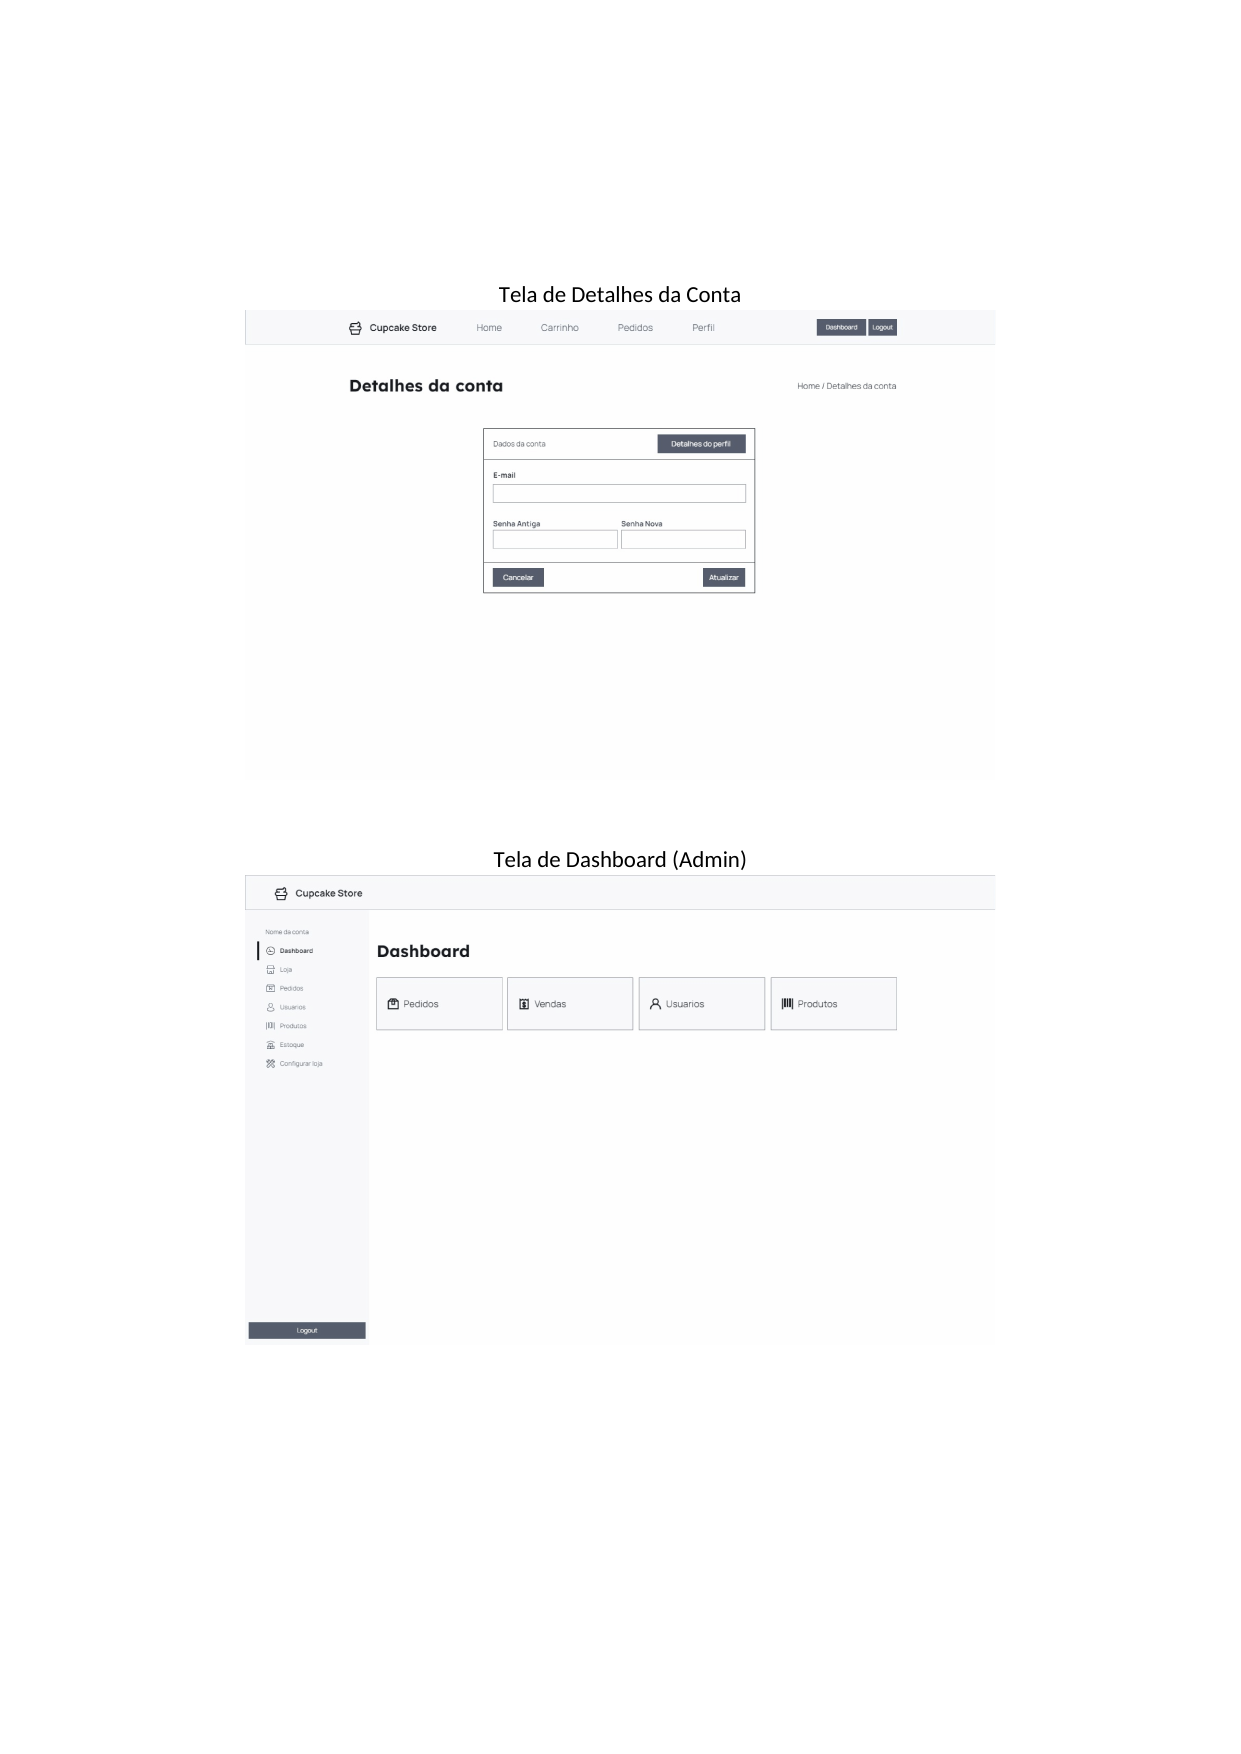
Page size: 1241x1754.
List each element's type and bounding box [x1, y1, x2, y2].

picture [245, 875, 995, 1345]
text [177, 845, 1063, 1374]
picture [245, 310, 995, 780]
text [177, 281, 1063, 779]
